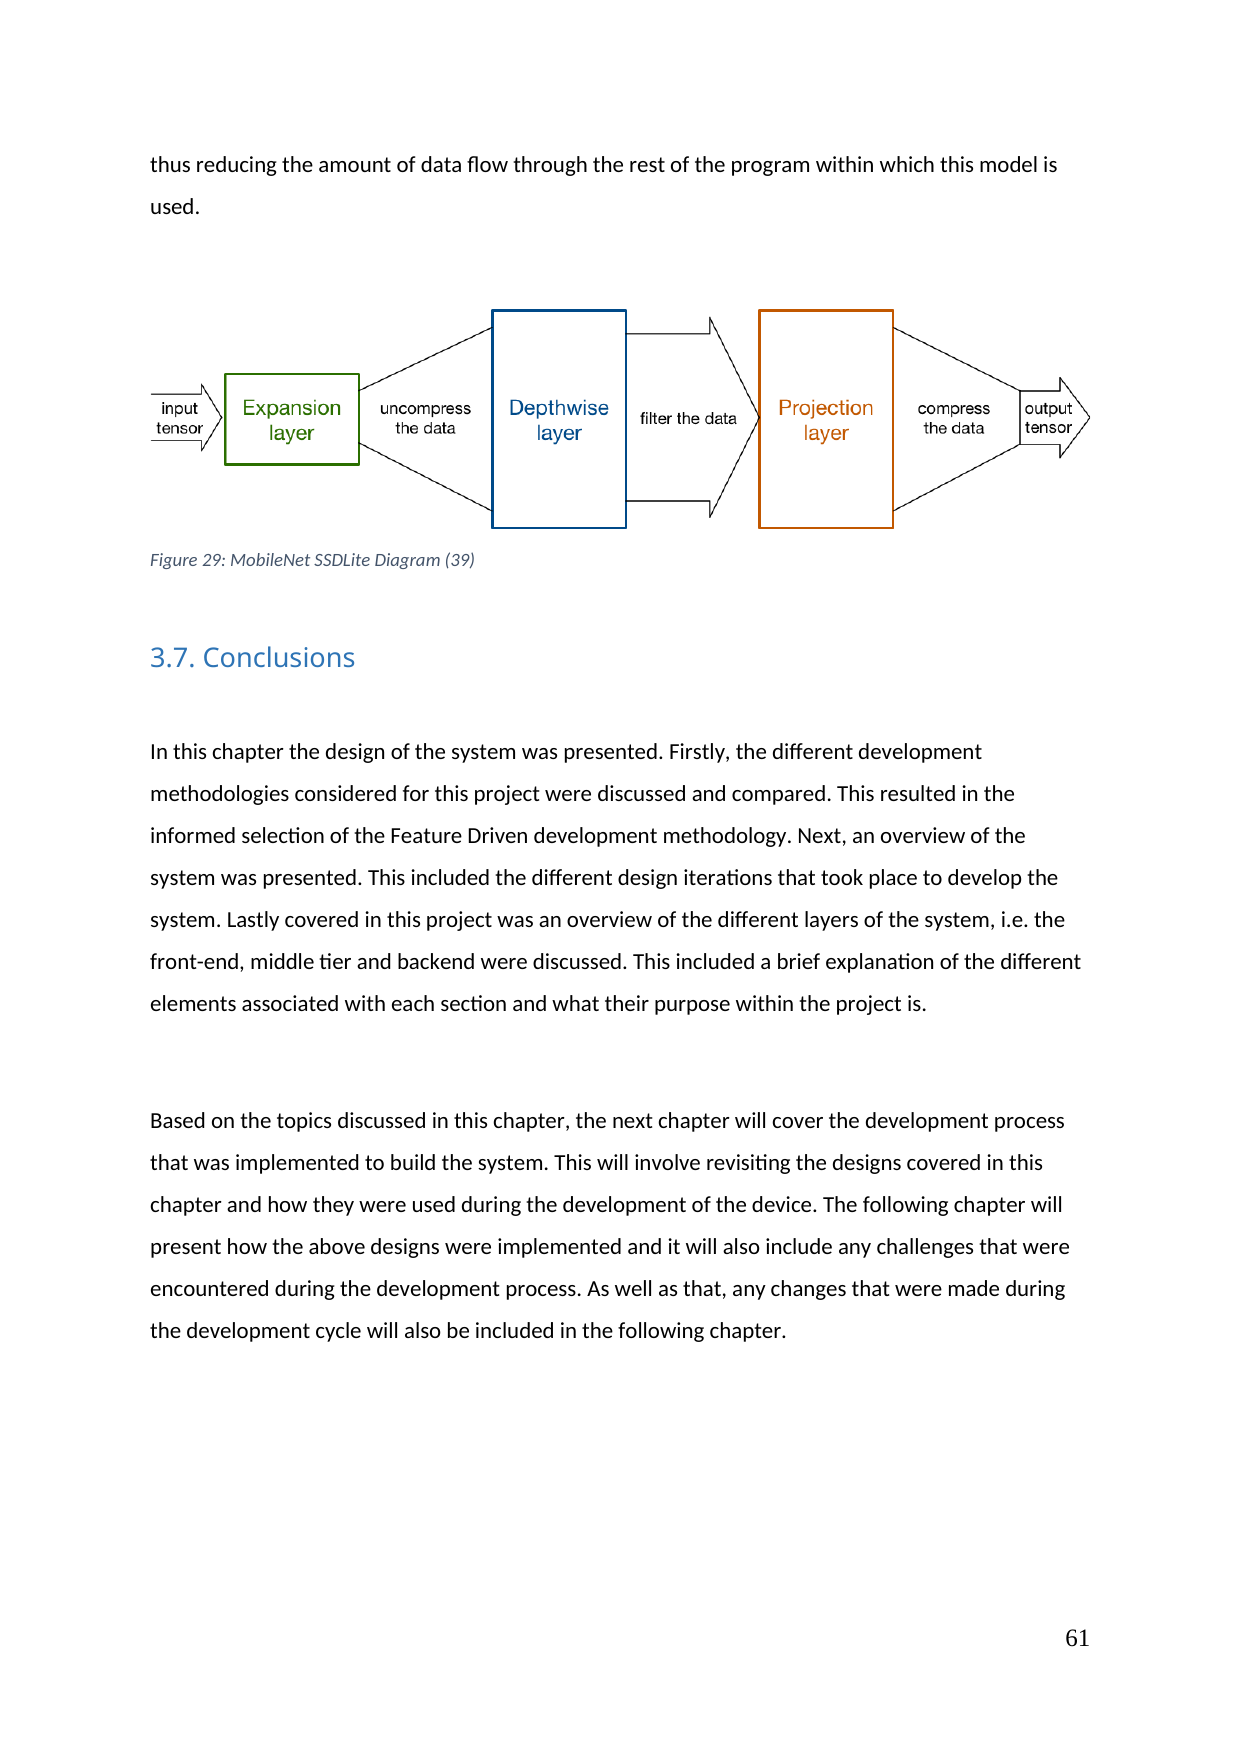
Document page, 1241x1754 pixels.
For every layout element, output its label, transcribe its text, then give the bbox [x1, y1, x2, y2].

text Figure 29: MobileNet SSDLite Diagram (39) [150, 548, 1090, 571]
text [150, 150, 1090, 220]
text Based on the topics discussed in this chapter, the next chapter will cover the development process that was implemented to build the system. This will involve revisiting the designs covered in this chapter and how they were used during the development of the device. The following chapter will present how the above designs were implemented and it will also include any challenges that were encountered during the development process. As well as that, any changes that were made during the development cycle will also be included in the following chapter. [150, 1106, 1090, 1344]
picture [150, 309, 1091, 529]
subtitle 3.7. Conclusions [150, 638, 1090, 675]
text In this chapter the design of the system was presented. Firstly, the different development methodologies considered for this project were discussed and compared. This resulted in the informed selection of the Feature Driven development methodology. Next, an overview of the system was presented. This included the different design iterations that took place to develop the system. Lastly covered in this project was an overview of the different layers of the system, i.e. the front-end, middle tier and backend were discussed. This included a brief explanation of the different elements associated with each section and what their purpose within the project is. [150, 737, 1090, 1017]
